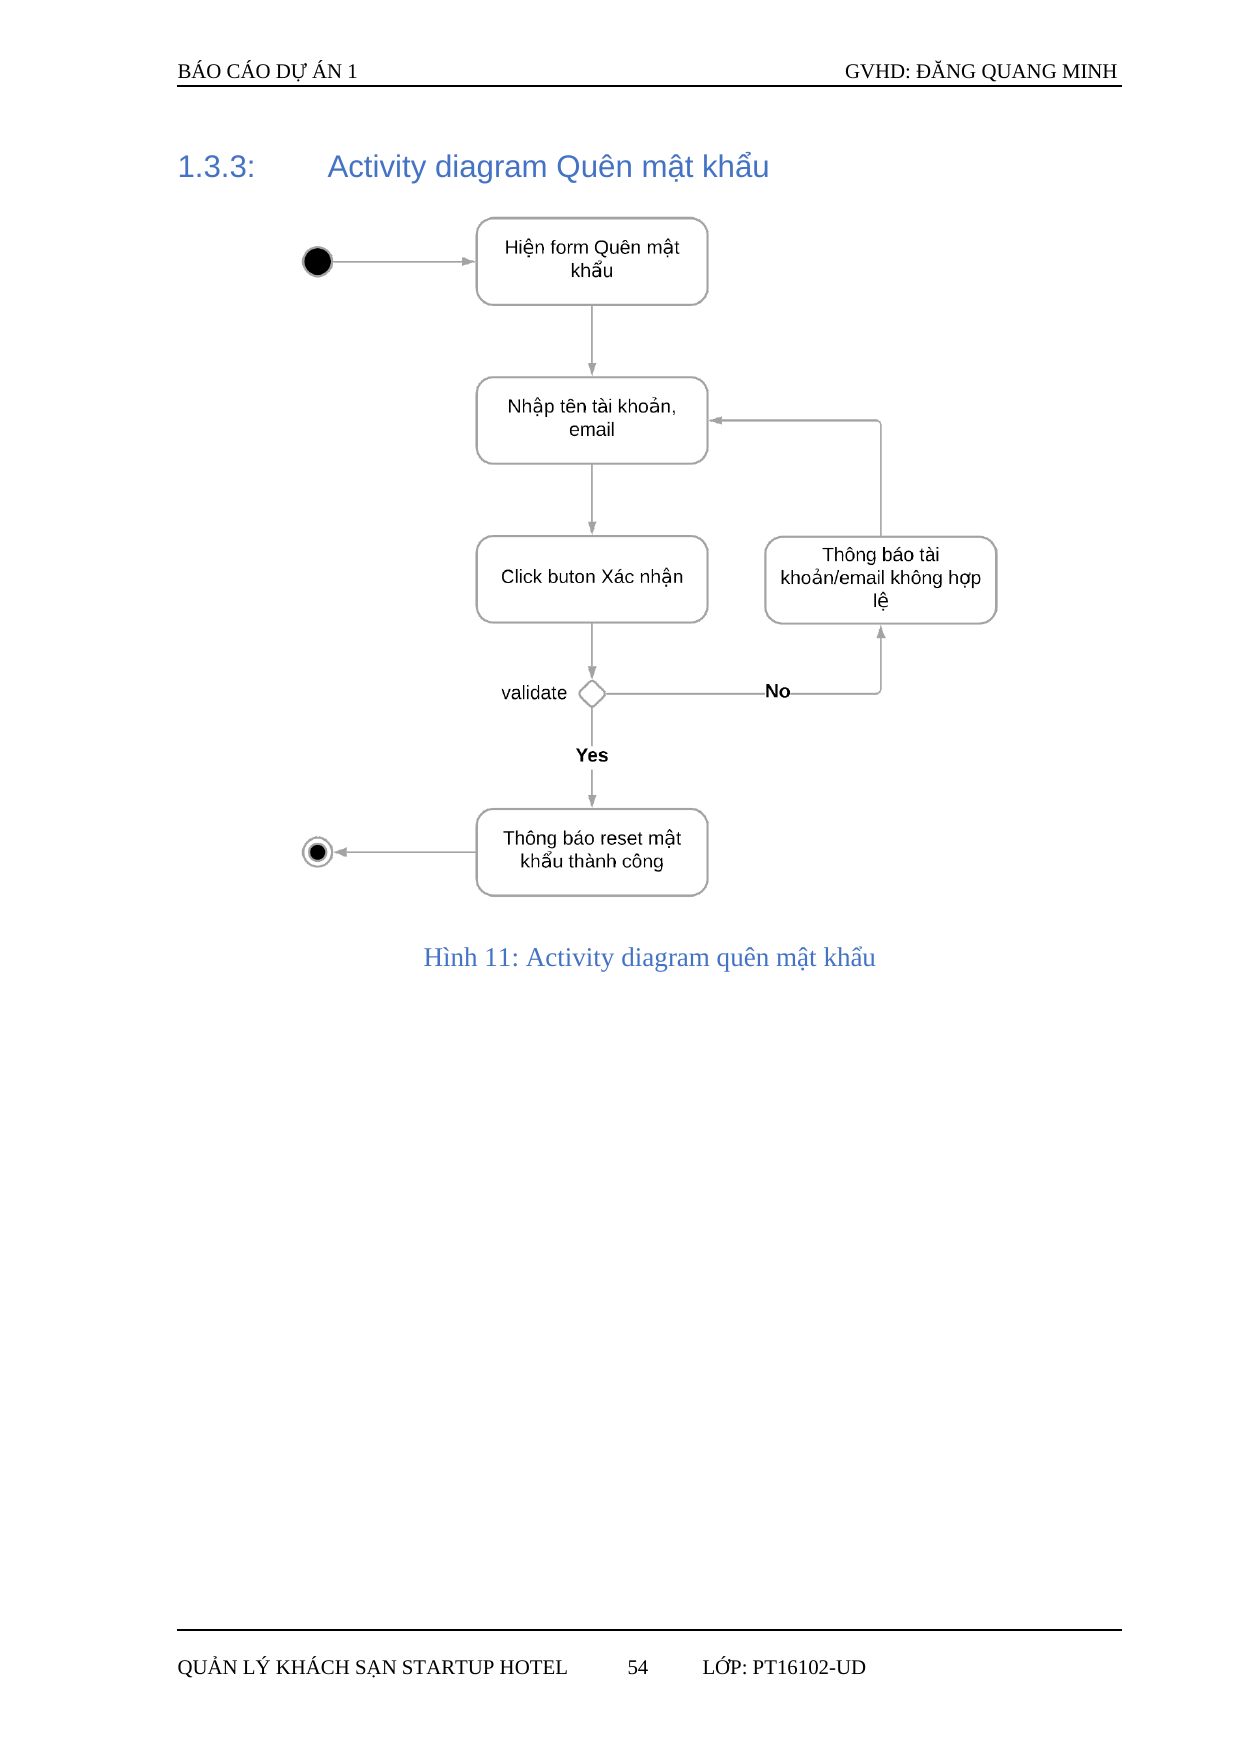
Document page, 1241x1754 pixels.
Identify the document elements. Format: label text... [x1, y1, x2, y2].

picture [275, 190, 1025, 925]
subtitle Activity diagram Quên mật khẩu [177, 148, 1122, 184]
text Hình 11: Activity diagram quên mật khẩu [177, 941, 1122, 972]
